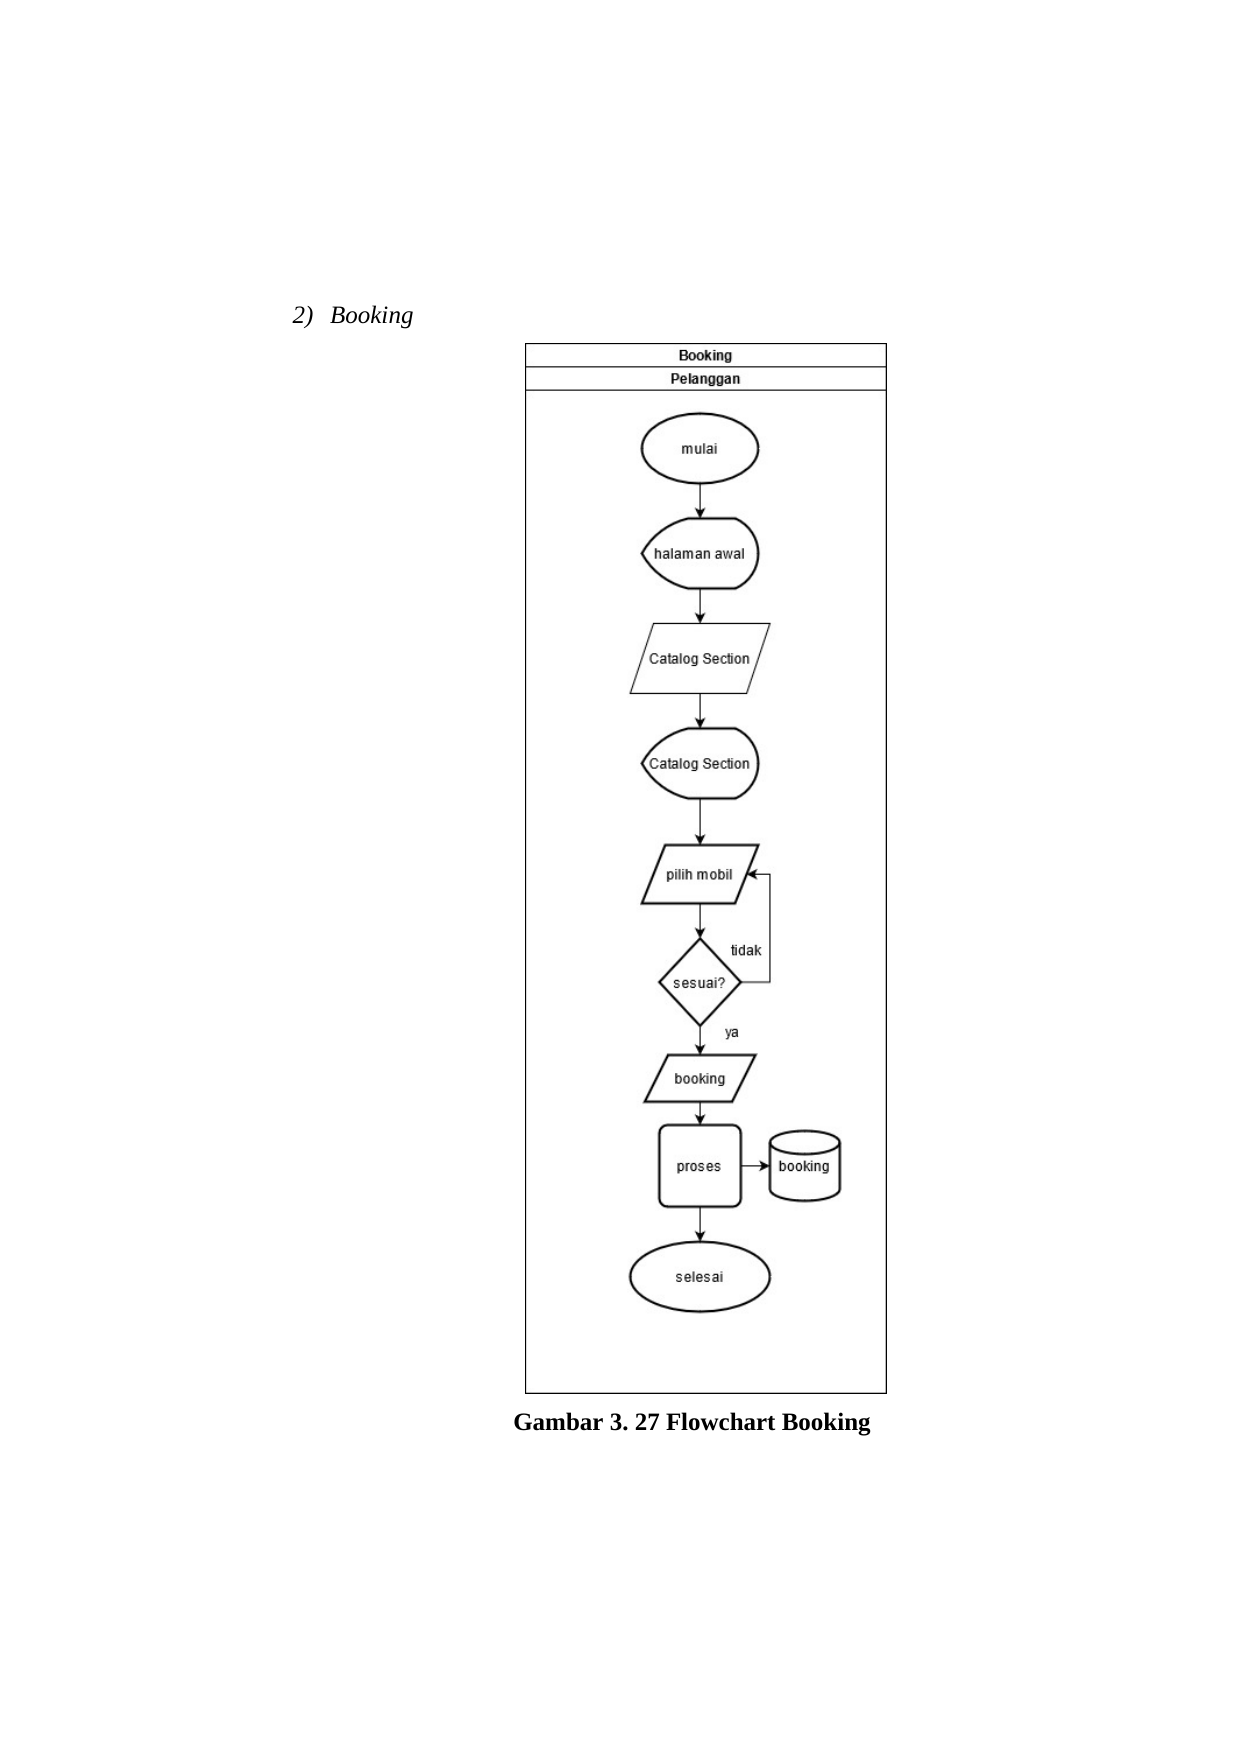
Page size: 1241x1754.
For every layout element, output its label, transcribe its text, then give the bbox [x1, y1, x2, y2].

picture [525, 343, 887, 1394]
text Gambar 3. 27 Flowchart Booking [321, 1407, 1063, 1436]
subtitle Booking [292, 300, 1063, 329]
